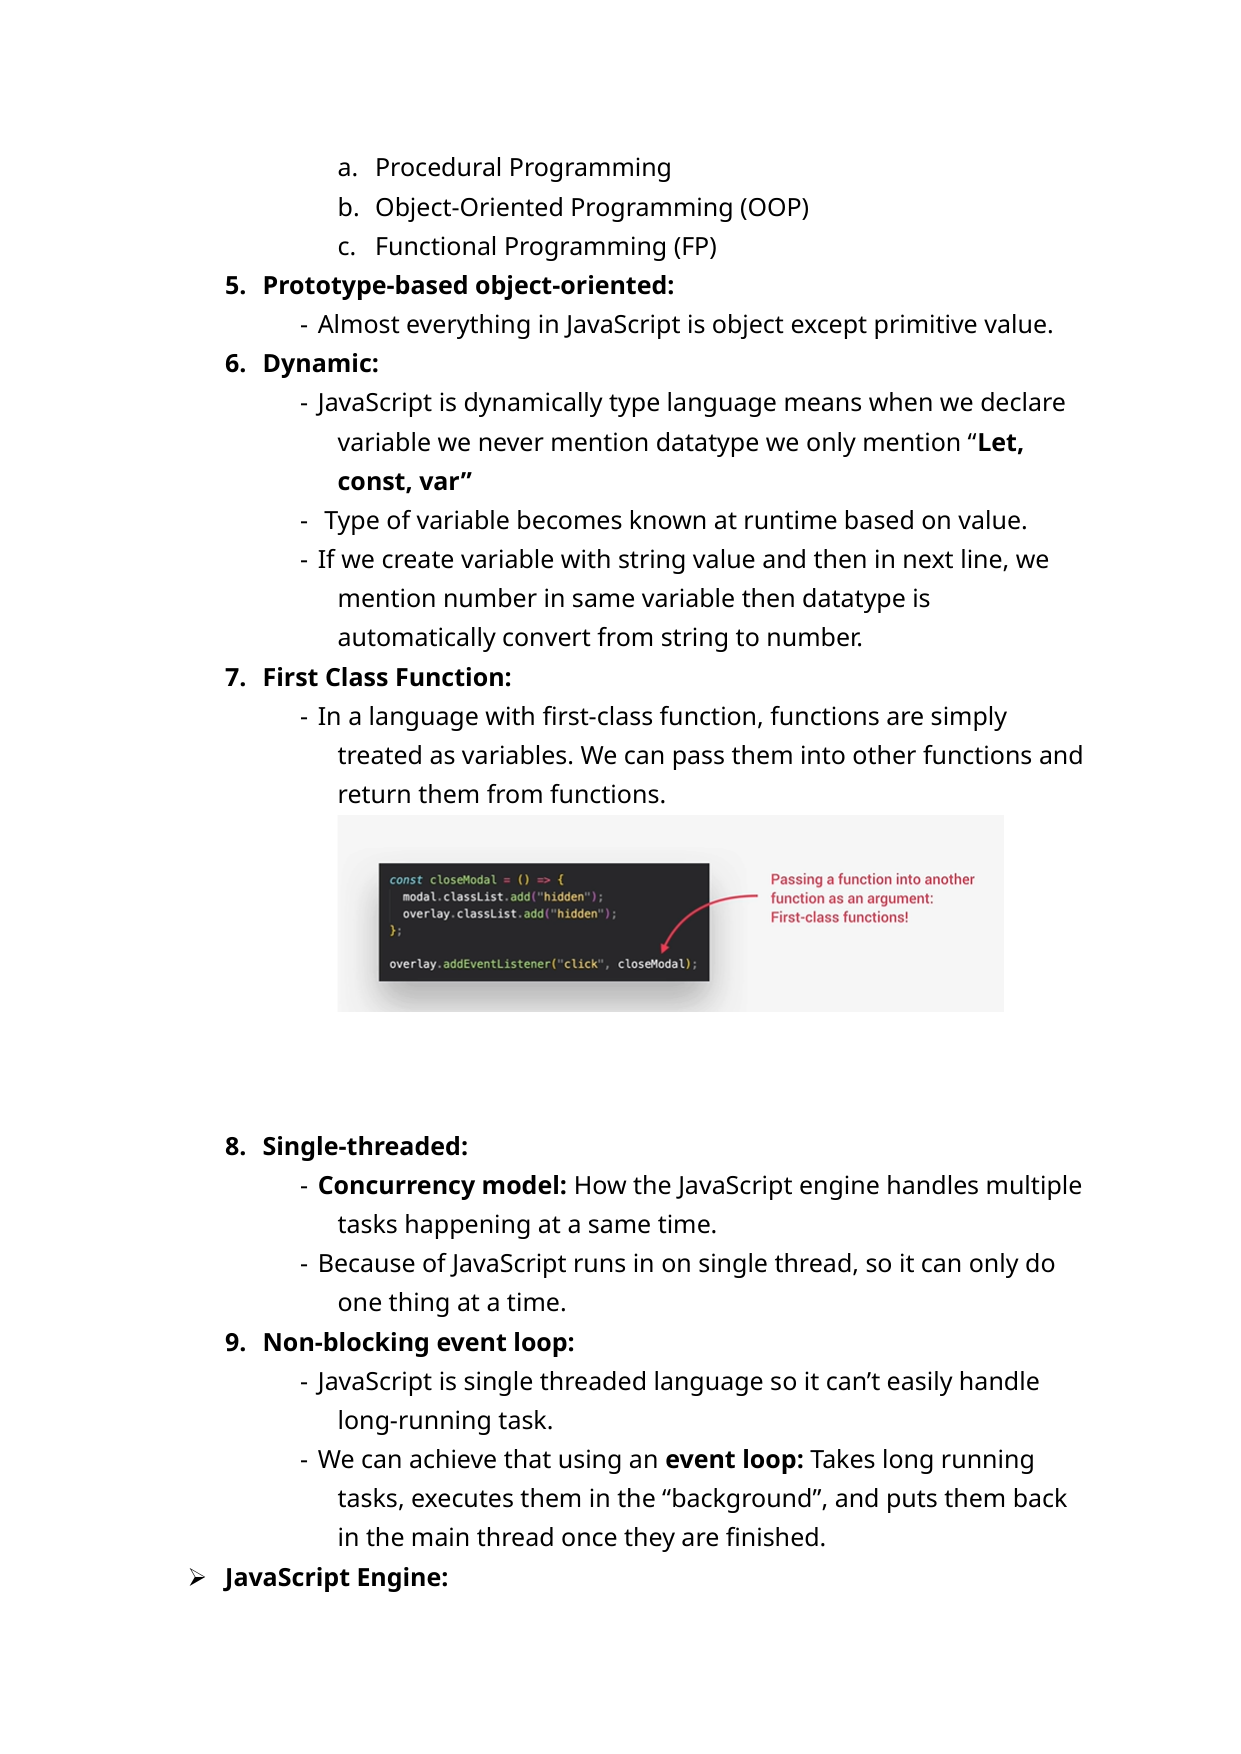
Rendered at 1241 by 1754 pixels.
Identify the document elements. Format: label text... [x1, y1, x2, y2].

list Object-Oriented Programming (OOP) [337, 189, 1090, 223]
list Concurrency model: How the JavaScript engine handles multiple tasks happening at a same time. [300, 1168, 1090, 1241]
list If we create variable with string value and then in next line, we mention number in same variable then datatype is automatically convert from string to number. [300, 542, 1090, 654]
list Dynamic: [225, 346, 1090, 380]
list Functional Programming (FP) [337, 228, 1090, 262]
list Prototype-based object-oriented: [225, 267, 1090, 302]
list Because of JavaScript runs in on single thread, so it can only do one thing at a time. [300, 1246, 1090, 1319]
list Procedural Programming [337, 150, 1090, 184]
list Non-blocking event loop: [225, 1324, 1090, 1358]
list Type of variable becomes known at runtime based on value. [300, 502, 1090, 537]
list JavaScript is single threaded language so it can’t easily handle long-running task. [300, 1363, 1090, 1437]
list Single-threaded: [225, 1128, 1090, 1162]
list JavaScript Engine: [187, 1559, 1090, 1593]
list First Class Function: [225, 659, 1090, 693]
picture [337, 815, 1004, 1012]
list Almost everything in JavaScript is object except primitive value. [300, 307, 1090, 341]
list We can achieve that using an event loop: Takes long running tasks, executes them in the “background”, and puts them back in the main thread once they are finished. [300, 1442, 1090, 1554]
list JavaScript is dynamically type language means when we declare variable we never mention datatype we only mention “Let, const, var” [300, 385, 1090, 497]
